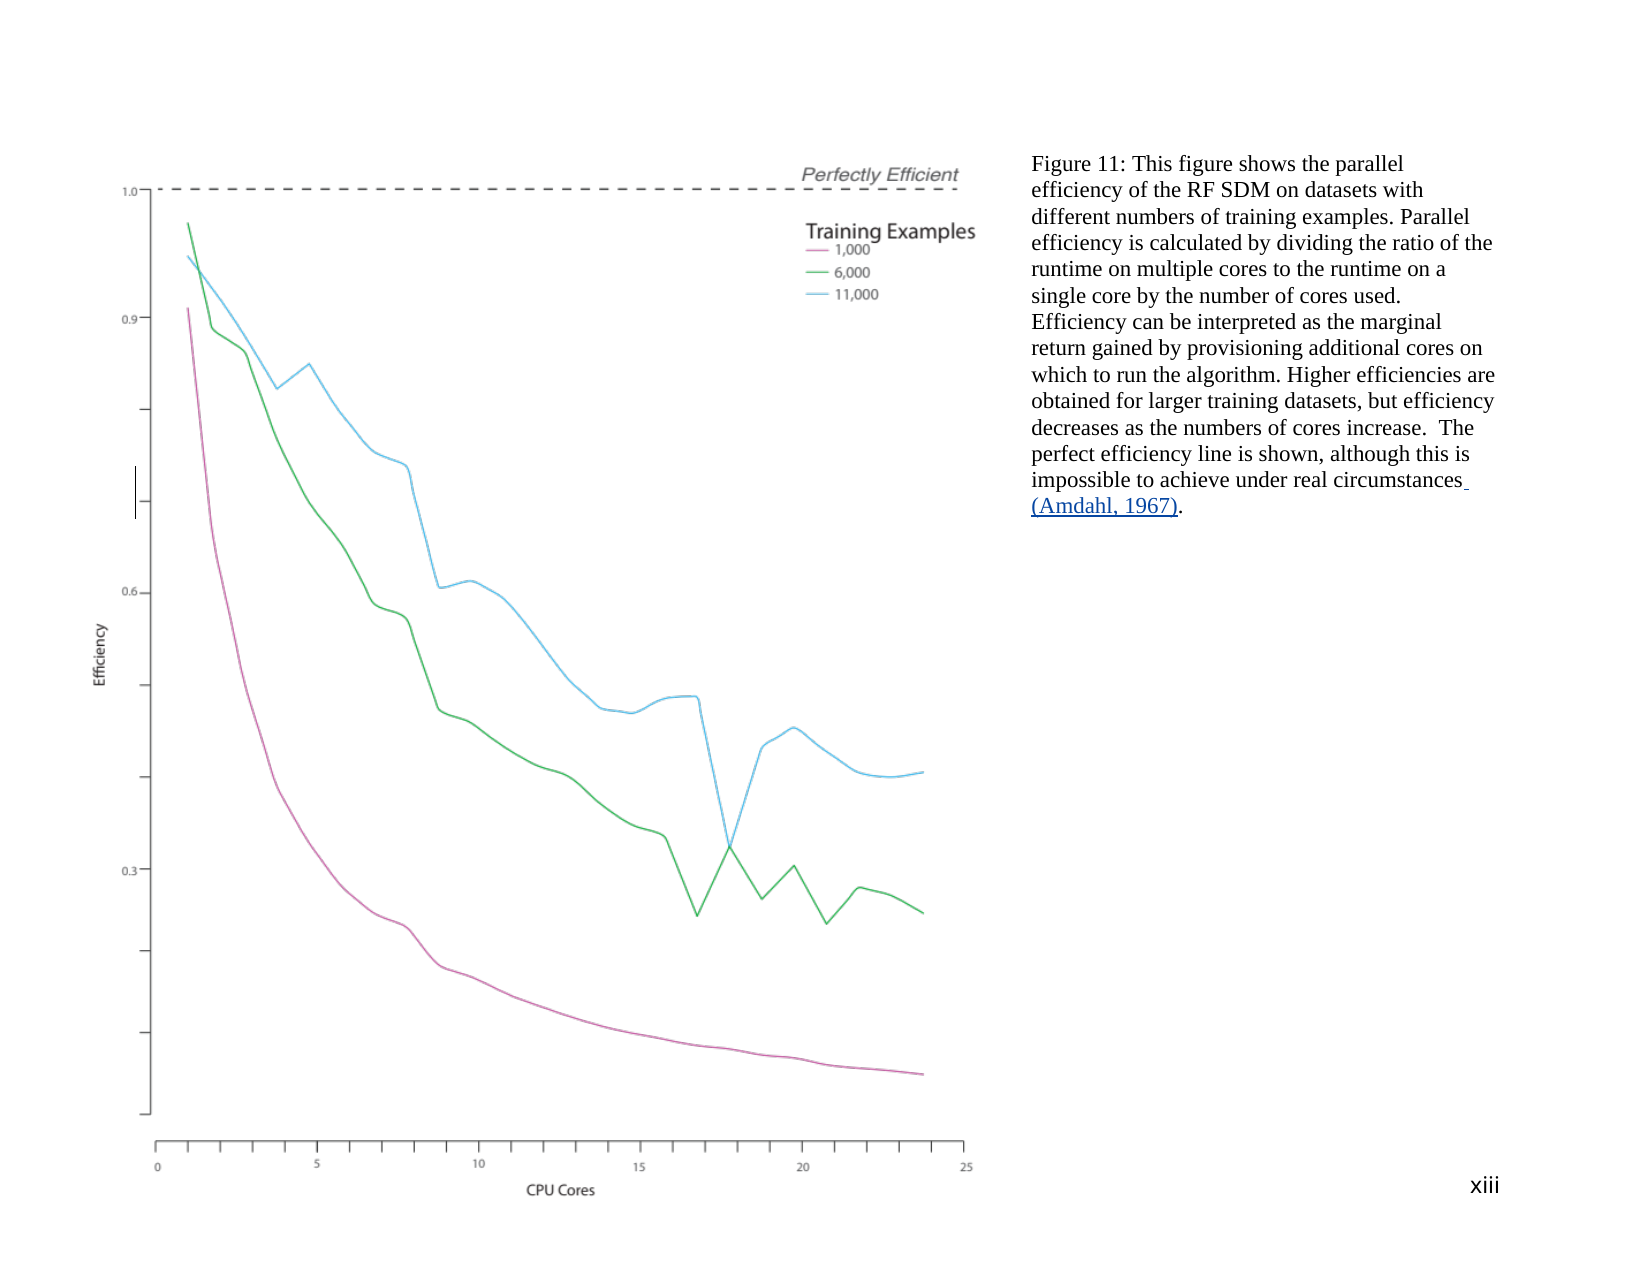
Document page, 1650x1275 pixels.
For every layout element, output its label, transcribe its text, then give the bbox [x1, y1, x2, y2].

text Figure 11: This figure shows the parallel efficiency of the RF SDM on datasets with different numbers of training examples. Parallel efficiency is calculated by dividing the ratio of the runtime on multiple cores to the runtime on a single core by the number of cores used. Efficiency can be interpreted as the marginal return gained by provisioning additional cores on which to run the algorithm. Higher efficiencies are obtained for larger training datasets, but efficiency decreases as the numbers of cores increase. The perfect efficiency line is shown, although this is impossible to achieve under real circumstances. [150, 150, 1500, 519]
